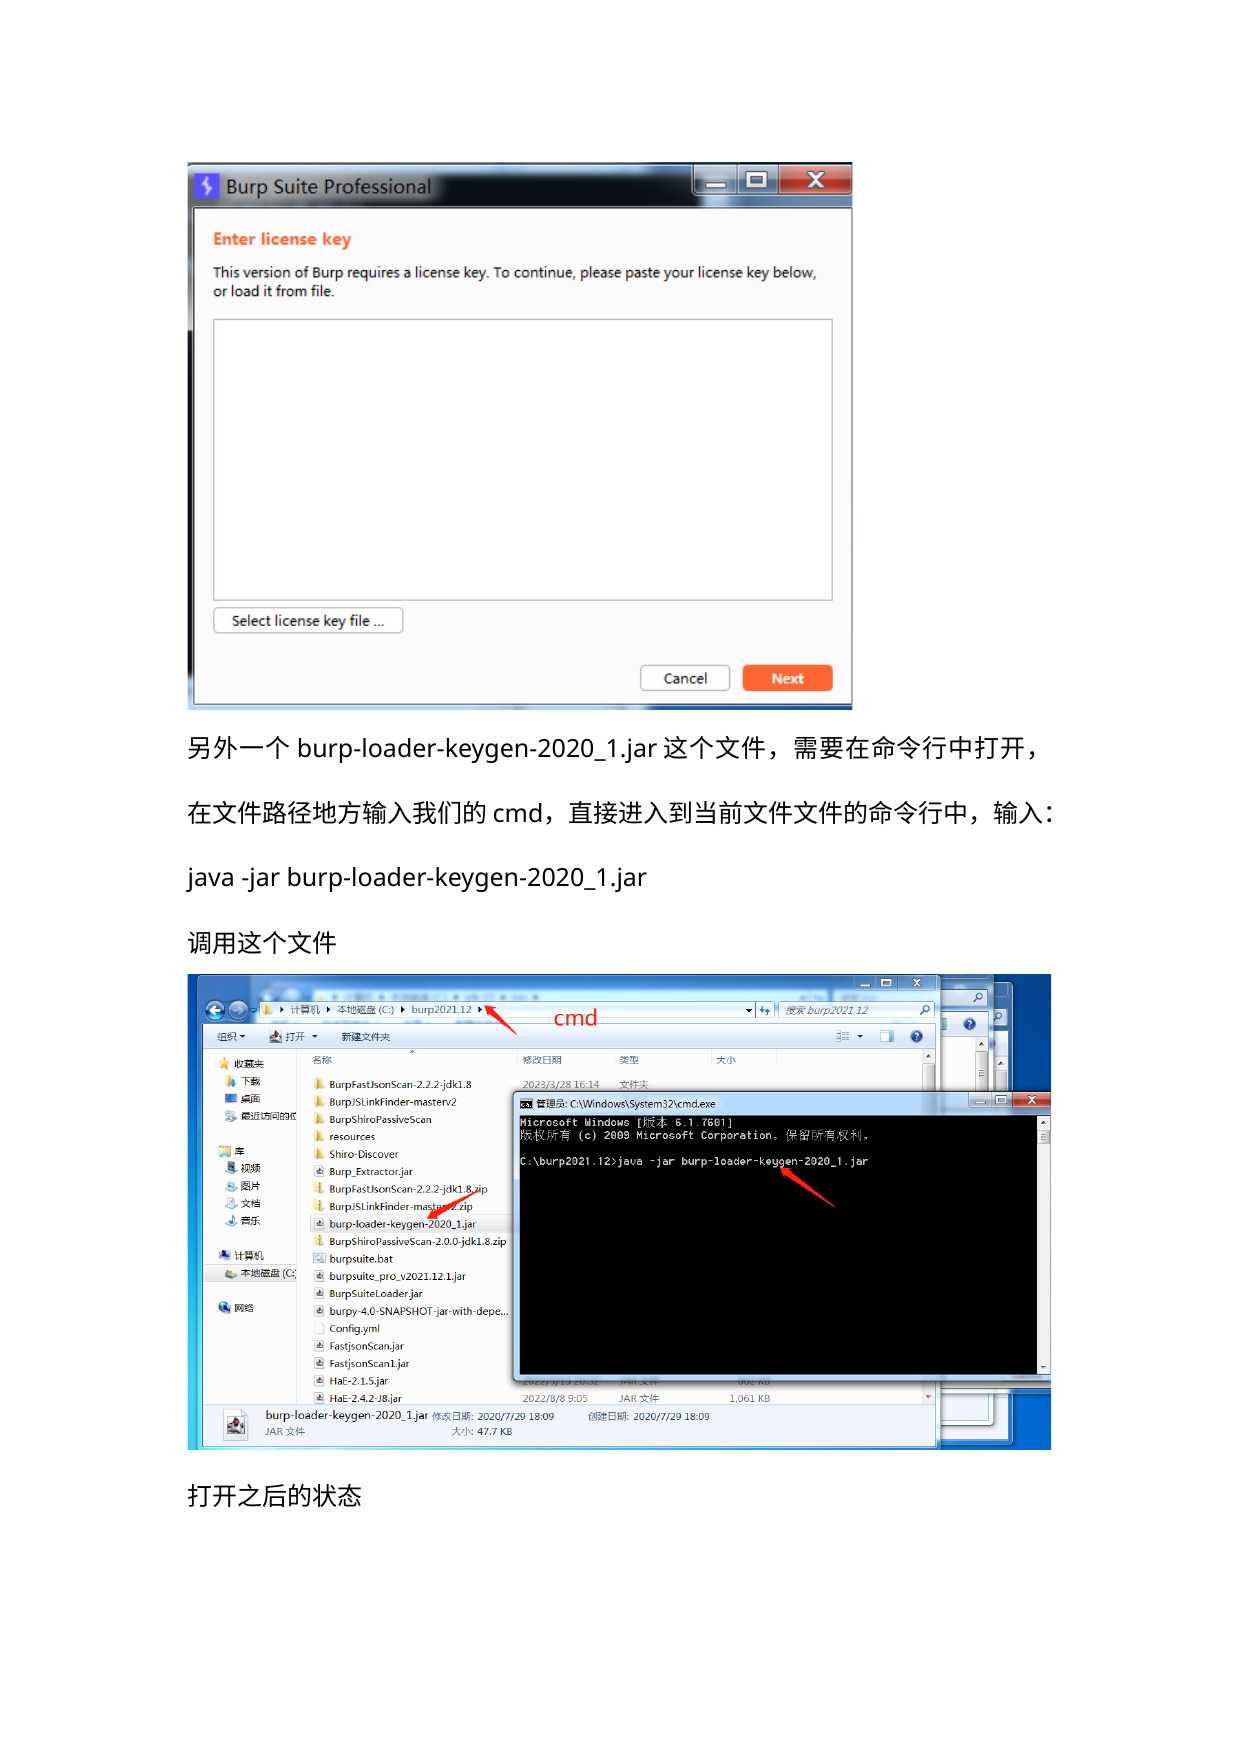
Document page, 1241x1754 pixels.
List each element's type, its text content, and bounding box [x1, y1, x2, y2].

picture [187, 162, 853, 710]
list 调用这个文件 [187, 909, 1053, 974]
list 打开之后的状态 [187, 1462, 1053, 1527]
picture [187, 974, 1052, 1450]
list 另外一个burp-loader-keygen-2020_1.jar这个文件，需要在命令行中打开，在文件路径地方输入我们的cmd，直接进入到当前文件文件的命令行中，输入： [187, 714, 1053, 844]
list java -jar burp-loader-keygen-2020_1.jar [187, 844, 1053, 909]
